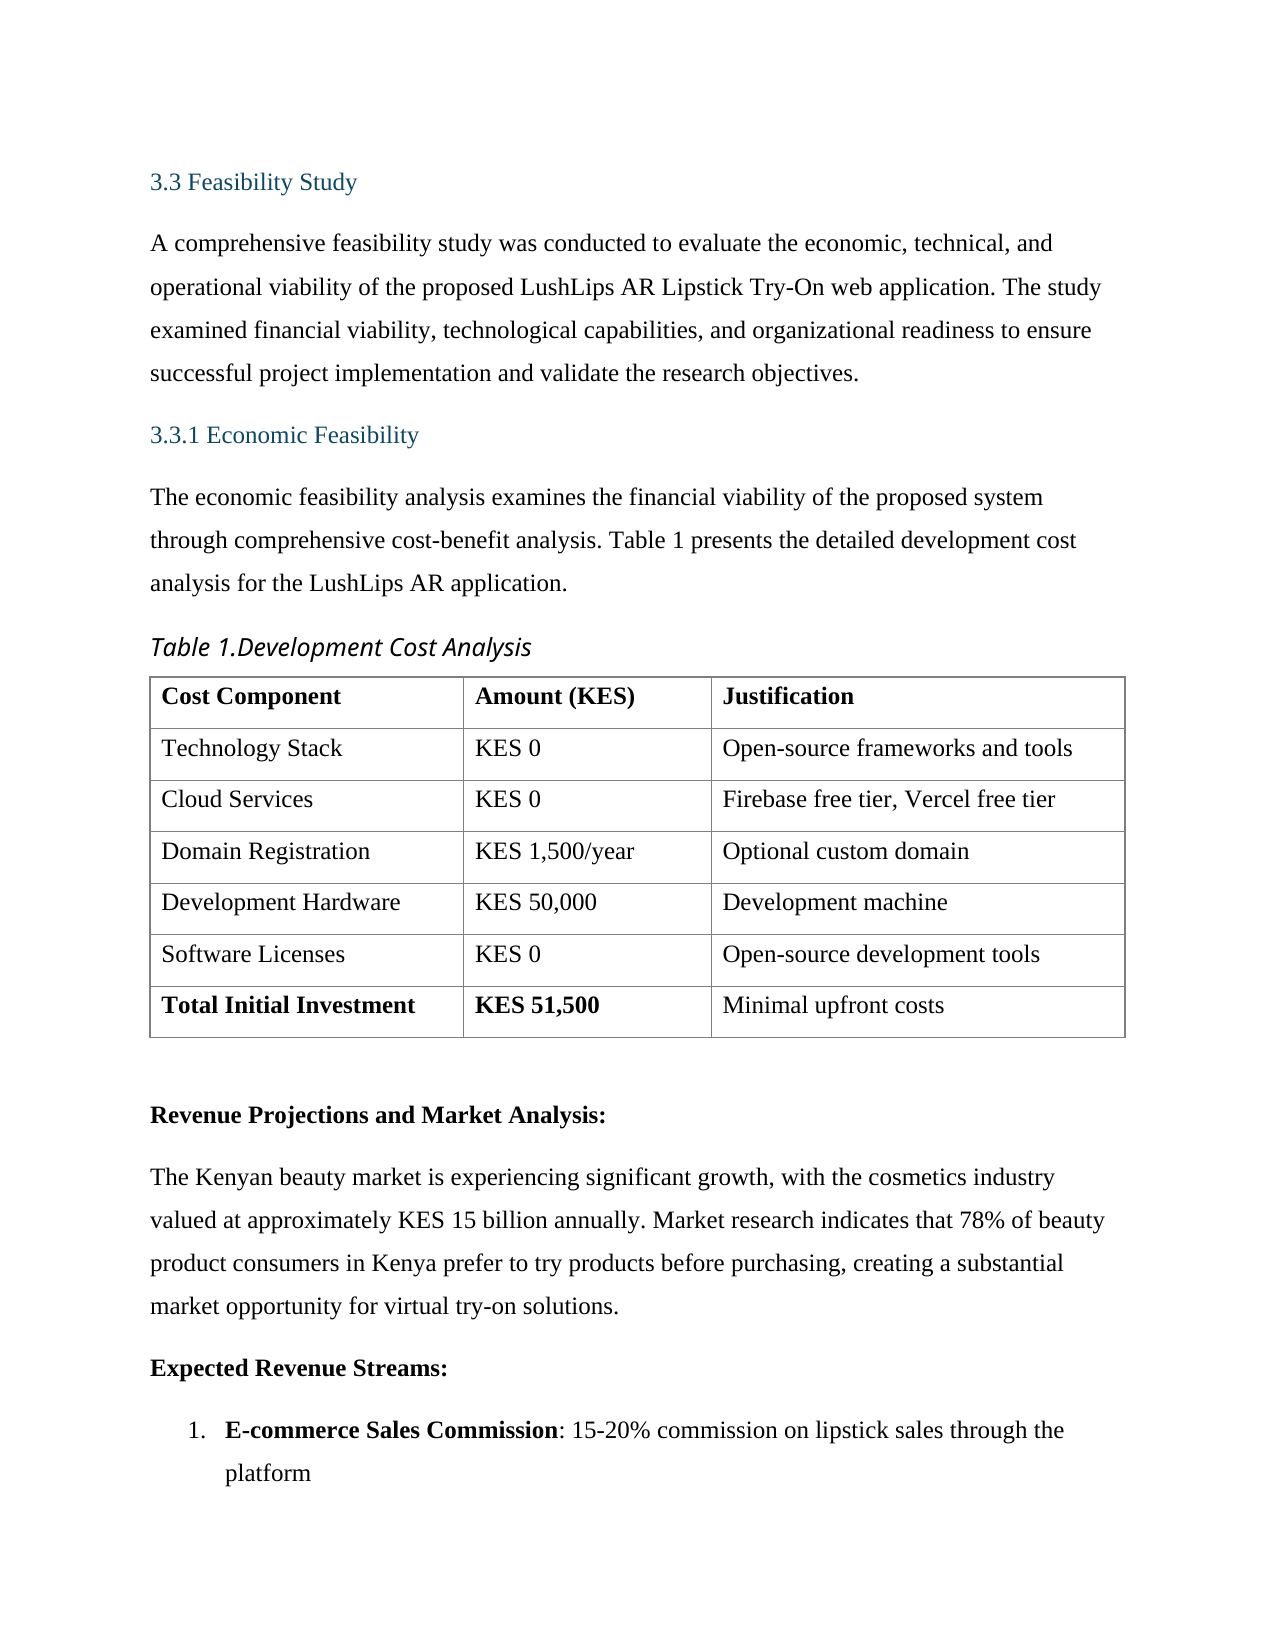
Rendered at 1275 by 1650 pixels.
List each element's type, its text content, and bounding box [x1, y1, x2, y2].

table_cell Software Licenses [151, 935, 463, 986]
table_header Amount (KES) [464, 678, 711, 728]
table_cell KES 50,000 [464, 884, 711, 934]
table_cell KES 51,500 [464, 987, 711, 1037]
subtitle 3.3 Feasibility Study [150, 167, 1125, 195]
text The Kenyan beauty market is experiencing significant growth, with the cosmetics industry valued at approximately KES 15 billion annually. Market research indicates that 78% of beauty product consumers in Kenya prefer to try products before purchasing, creating a substantial market opportunity for virtual try-on solutions. [150, 1162, 1125, 1320]
table_cell Open-source frameworks and tools [712, 729, 1124, 779]
table_cell Open-source development tools [712, 935, 1124, 986]
table_cell Development machine [712, 884, 1124, 934]
text Revenue Projections and Market Analysis: [150, 1057, 1125, 1129]
table_cell KES 1,500/year [464, 832, 711, 883]
table_header Cost Component [151, 678, 463, 728]
table_cell Technology Stack [151, 729, 463, 779]
table_cell Optional custom domain [712, 832, 1124, 883]
table_cell Cloud Services [151, 781, 463, 831]
table_cell Development Hardware [151, 884, 463, 934]
table_cell Domain Registration [151, 832, 463, 883]
list E-commerce Sales Commission: 15-20% commission on lipstick sales through the platform [187, 1415, 1125, 1487]
table_cell KES 0 [464, 781, 711, 831]
text Expected Revenue Streams: [150, 1353, 1125, 1382]
table_header Justification [712, 678, 1124, 728]
table_cell Total Initial Investment [151, 987, 463, 1037]
table_cell KES 0 [464, 729, 711, 779]
table_cell KES 0 [464, 935, 711, 986]
text A comprehensive feasibility study was conducted to evaluate the economic, technical, and operational viability of the proposed LushLips AR Lipstick Try-On web application. The study examined financial viability, technological capabilities, and organizational readiness to ensure successful project implementation and validate the research objectives. [150, 228, 1125, 387]
table_cell Minimal upfront costs [712, 987, 1124, 1037]
table_cell Firebase free tier, Vercel free tier [712, 781, 1124, 831]
text The economic feasibility analysis examines the financial viability of the proposed system through comprehensive cost-benefit analysis. Table 1 presents the detailed development cost analysis for the LushLips AR application. [150, 482, 1125, 597]
subtitle 3.3.1 Economic Feasibility [150, 420, 1125, 448]
